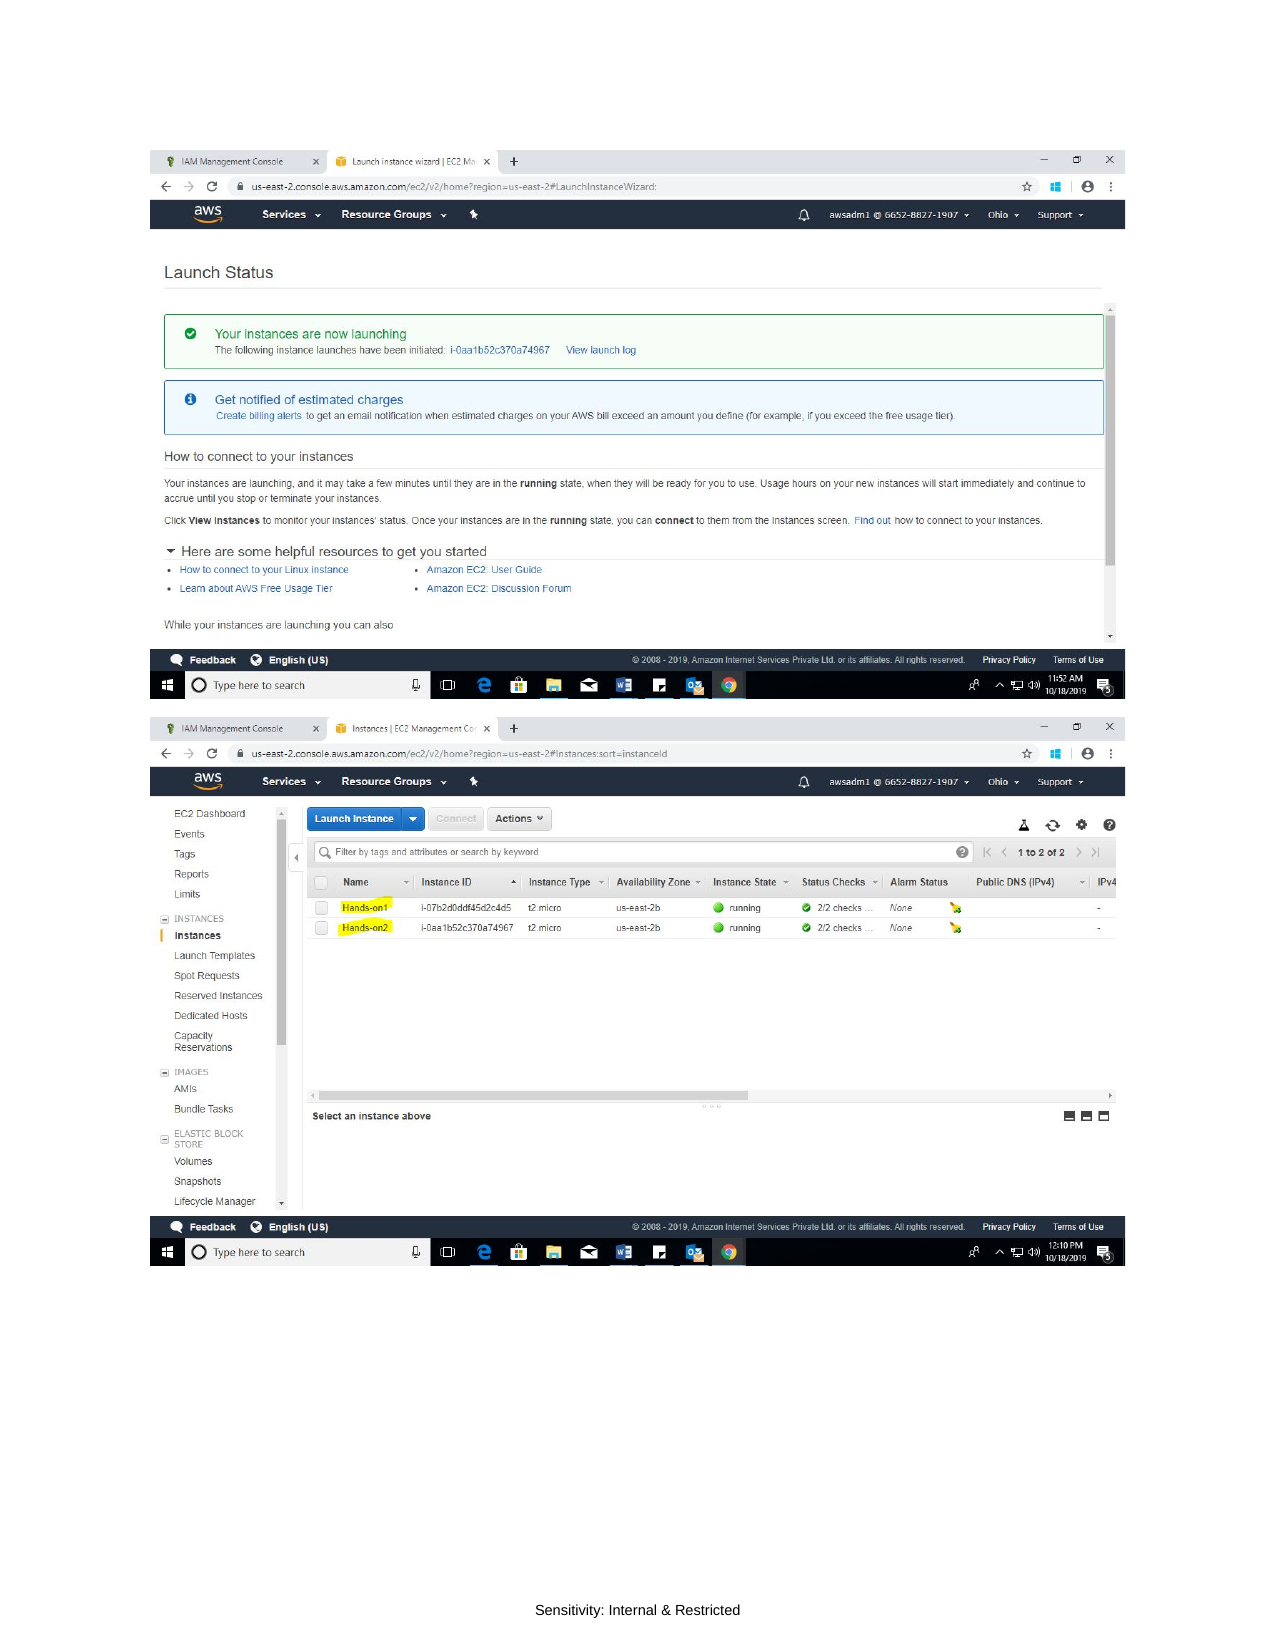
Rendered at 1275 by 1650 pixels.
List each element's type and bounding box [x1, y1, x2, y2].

picture [150, 150, 1125, 699]
picture [150, 717, 1125, 1266]
